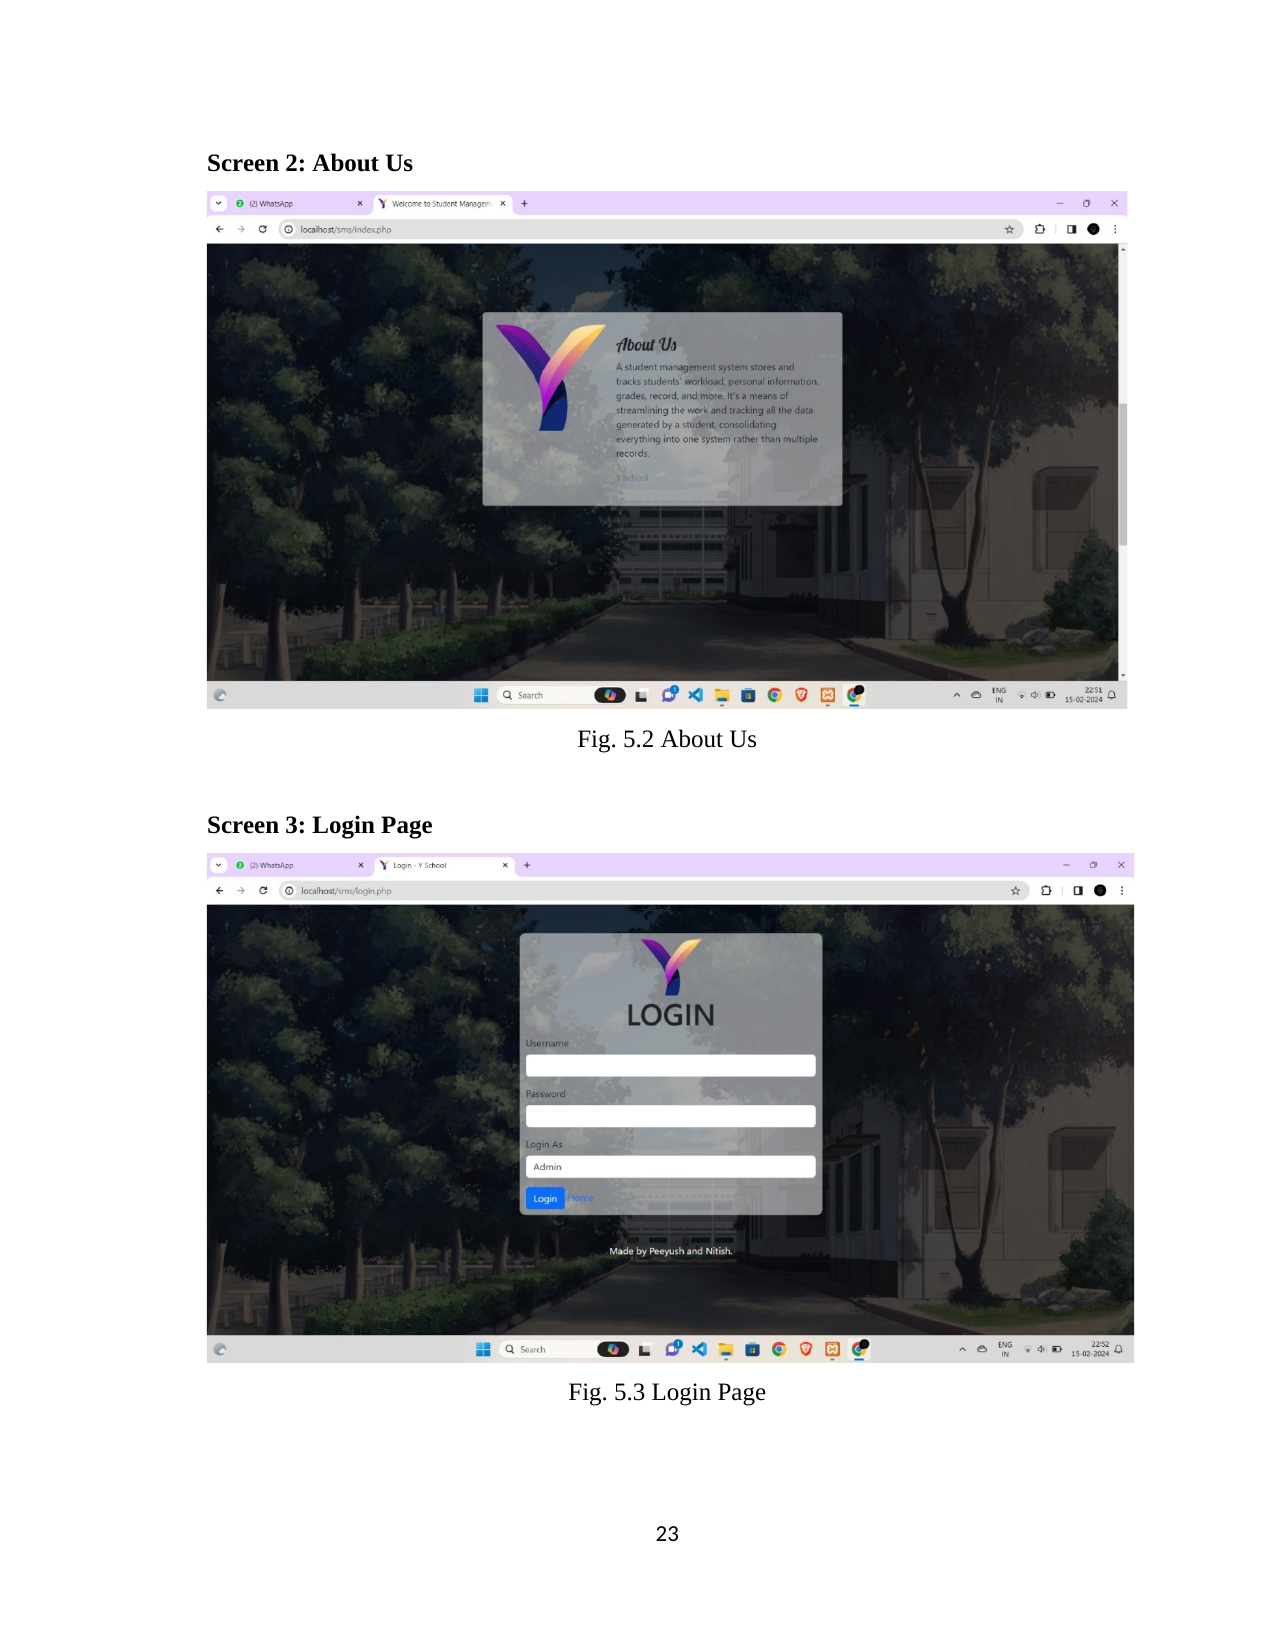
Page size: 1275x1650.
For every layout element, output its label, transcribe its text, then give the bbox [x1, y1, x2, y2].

picture [206, 191, 1128, 709]
text Fig. 5.2 About Us [207, 724, 1127, 752]
text Fig. 5.3 Login Page [207, 1377, 1127, 1406]
text Screen 2: About Us [207, 148, 1127, 176]
picture [206, 853, 1135, 1363]
text Screen 3: Login Page [207, 811, 1127, 839]
